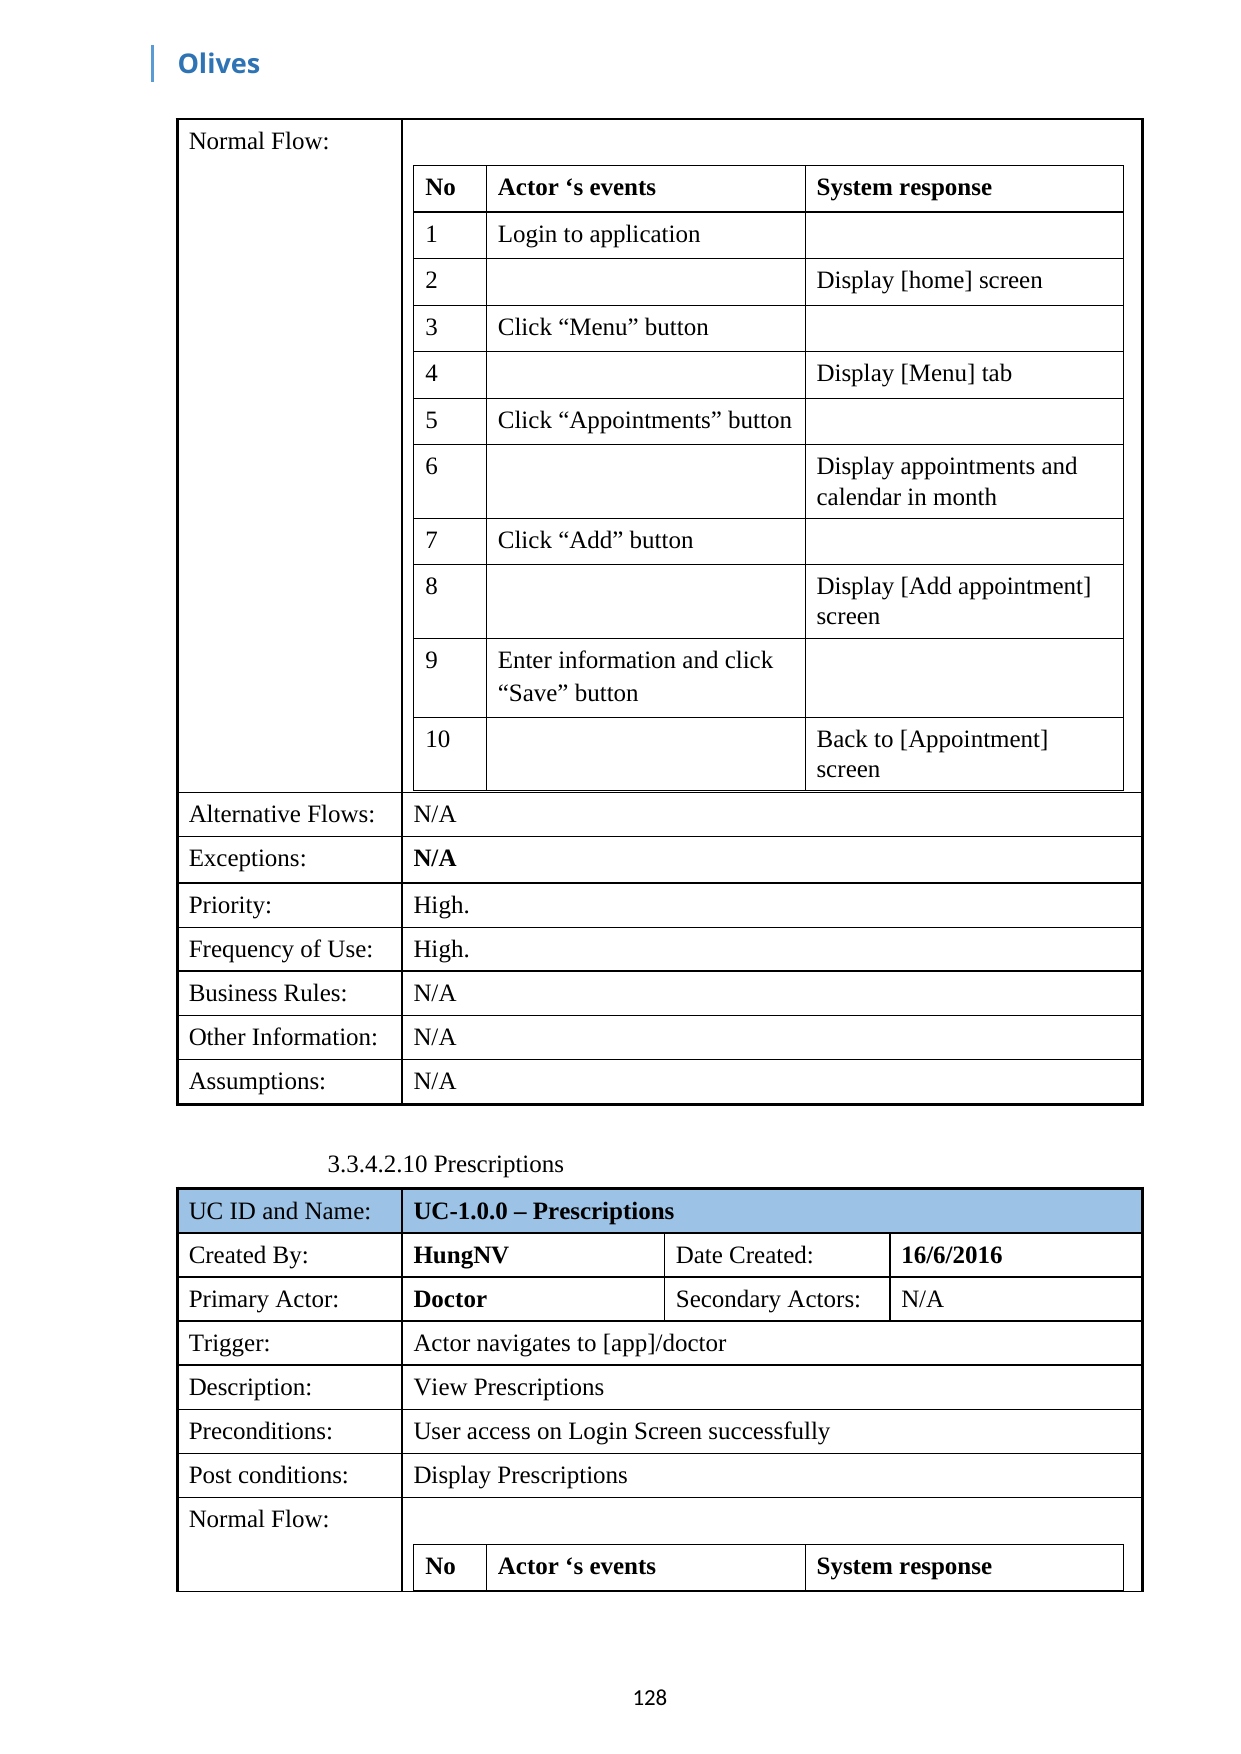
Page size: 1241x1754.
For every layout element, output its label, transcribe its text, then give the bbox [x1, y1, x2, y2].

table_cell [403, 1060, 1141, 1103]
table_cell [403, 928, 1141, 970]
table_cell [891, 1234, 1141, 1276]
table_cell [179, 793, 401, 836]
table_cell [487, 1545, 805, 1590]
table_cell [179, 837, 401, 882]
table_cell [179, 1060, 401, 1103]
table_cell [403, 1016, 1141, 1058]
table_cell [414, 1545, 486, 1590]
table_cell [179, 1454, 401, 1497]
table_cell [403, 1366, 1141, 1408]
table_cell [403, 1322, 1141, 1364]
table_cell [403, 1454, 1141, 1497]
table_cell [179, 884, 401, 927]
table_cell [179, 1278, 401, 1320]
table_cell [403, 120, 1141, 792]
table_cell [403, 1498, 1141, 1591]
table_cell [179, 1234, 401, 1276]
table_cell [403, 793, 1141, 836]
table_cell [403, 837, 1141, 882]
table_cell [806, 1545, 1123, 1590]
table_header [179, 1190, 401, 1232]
text 3.3.4.2.10 Prescriptions [252, 1149, 1122, 1178]
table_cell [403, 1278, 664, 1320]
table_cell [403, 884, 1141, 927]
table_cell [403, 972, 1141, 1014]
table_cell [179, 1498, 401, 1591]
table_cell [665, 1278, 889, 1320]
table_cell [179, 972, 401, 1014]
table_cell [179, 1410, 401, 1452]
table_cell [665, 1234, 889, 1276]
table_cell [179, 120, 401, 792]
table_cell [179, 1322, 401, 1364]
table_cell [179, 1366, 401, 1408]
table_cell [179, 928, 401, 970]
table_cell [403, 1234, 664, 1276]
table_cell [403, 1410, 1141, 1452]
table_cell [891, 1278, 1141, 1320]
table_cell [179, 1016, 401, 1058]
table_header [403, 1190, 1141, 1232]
